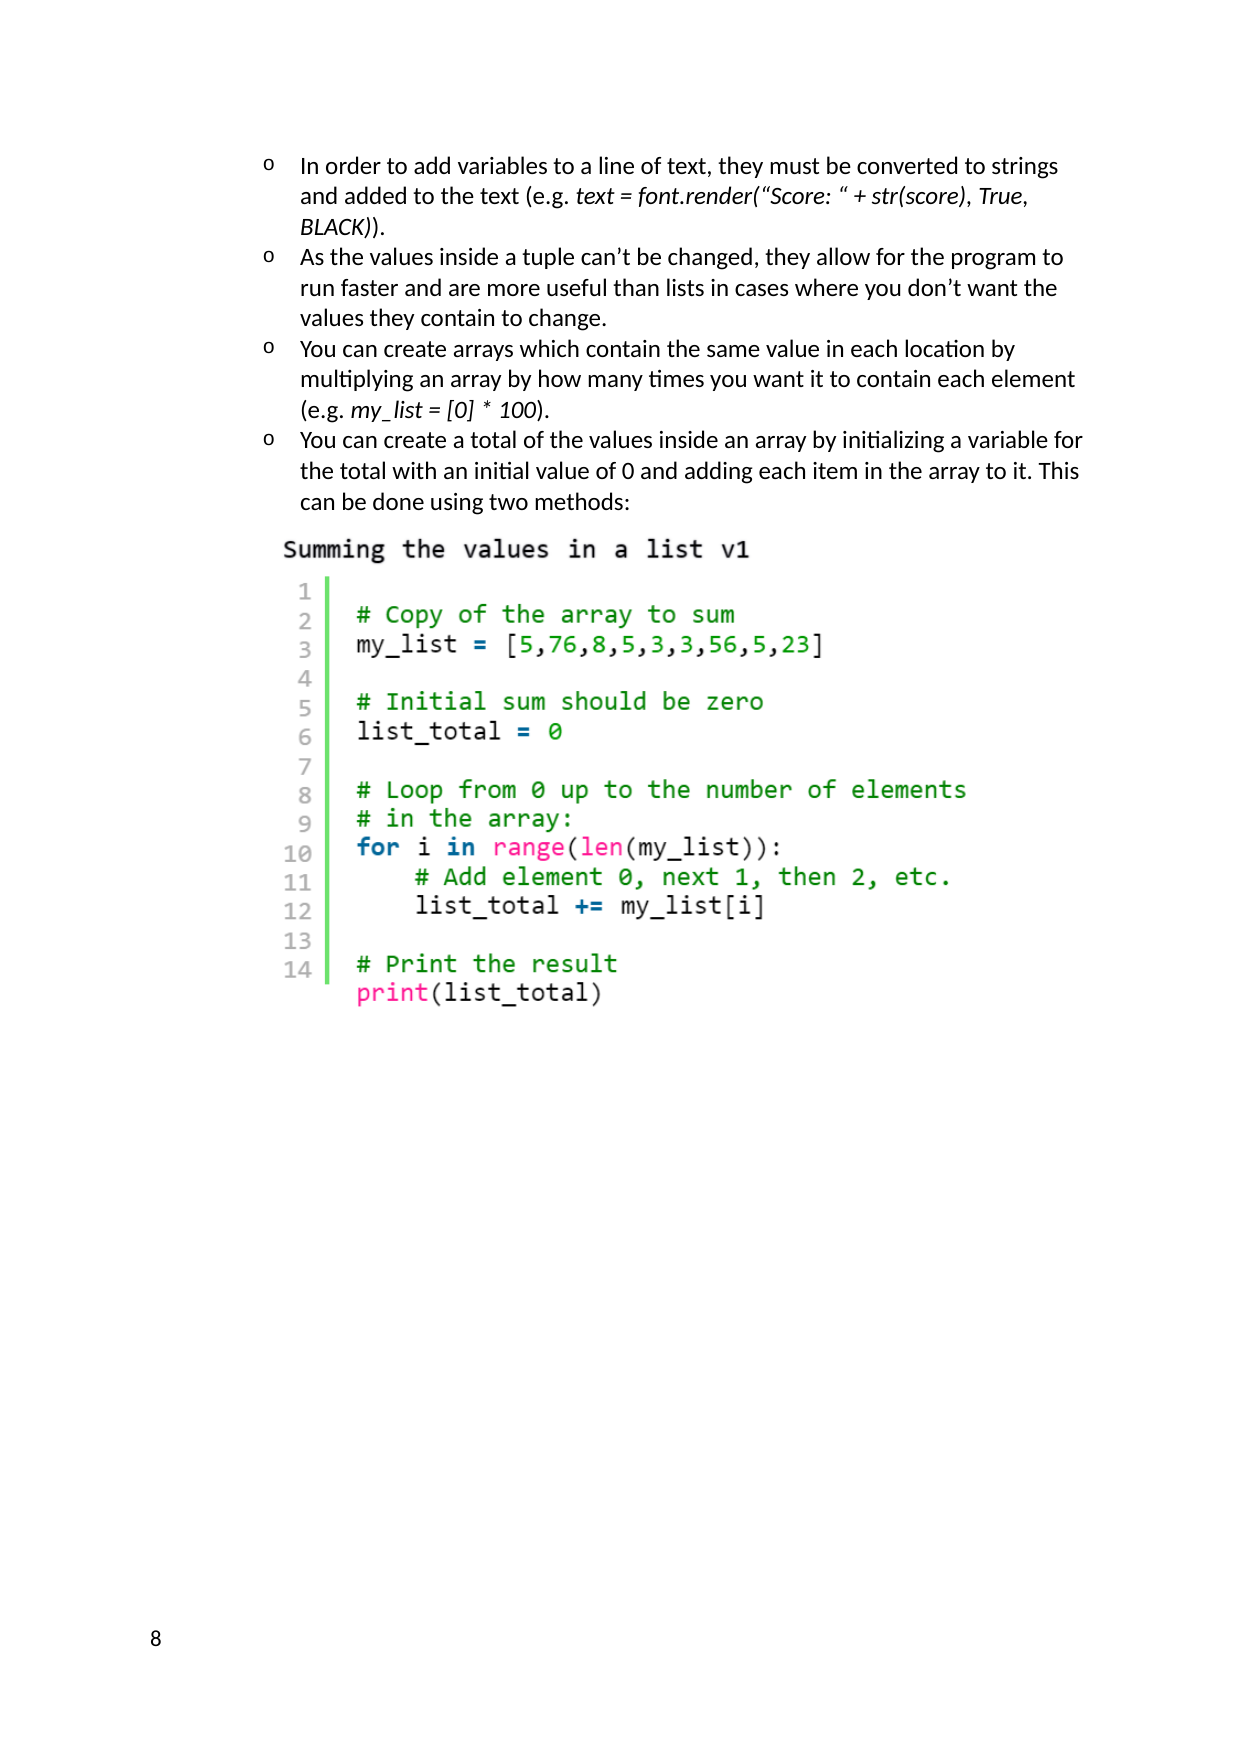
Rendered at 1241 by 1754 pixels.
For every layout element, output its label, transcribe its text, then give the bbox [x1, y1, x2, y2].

list You can create a total of the values inside an array by initializing a variable for the total with an initial value of 0 and adding each item in the array to it. This can be done using two methods: [262, 425, 1090, 516]
list You can create arrays which contain the same value in each location by multiplying an array by how many times you want it to contain each element (e.g. my_list = [0] * 100). [262, 333, 1090, 425]
picture [261, 529, 979, 1023]
list In order to add variables to a line of text, they must be converted to strings and added to the text (e.g. text = font.render(“Score: “ + str(score), True, BLACK)). [262, 150, 1090, 242]
list As the values inside a tuple can’t be changed, they allow for the program to run faster and are more useful than lists in cases where you don’t want the values they contain to change. [262, 242, 1090, 333]
